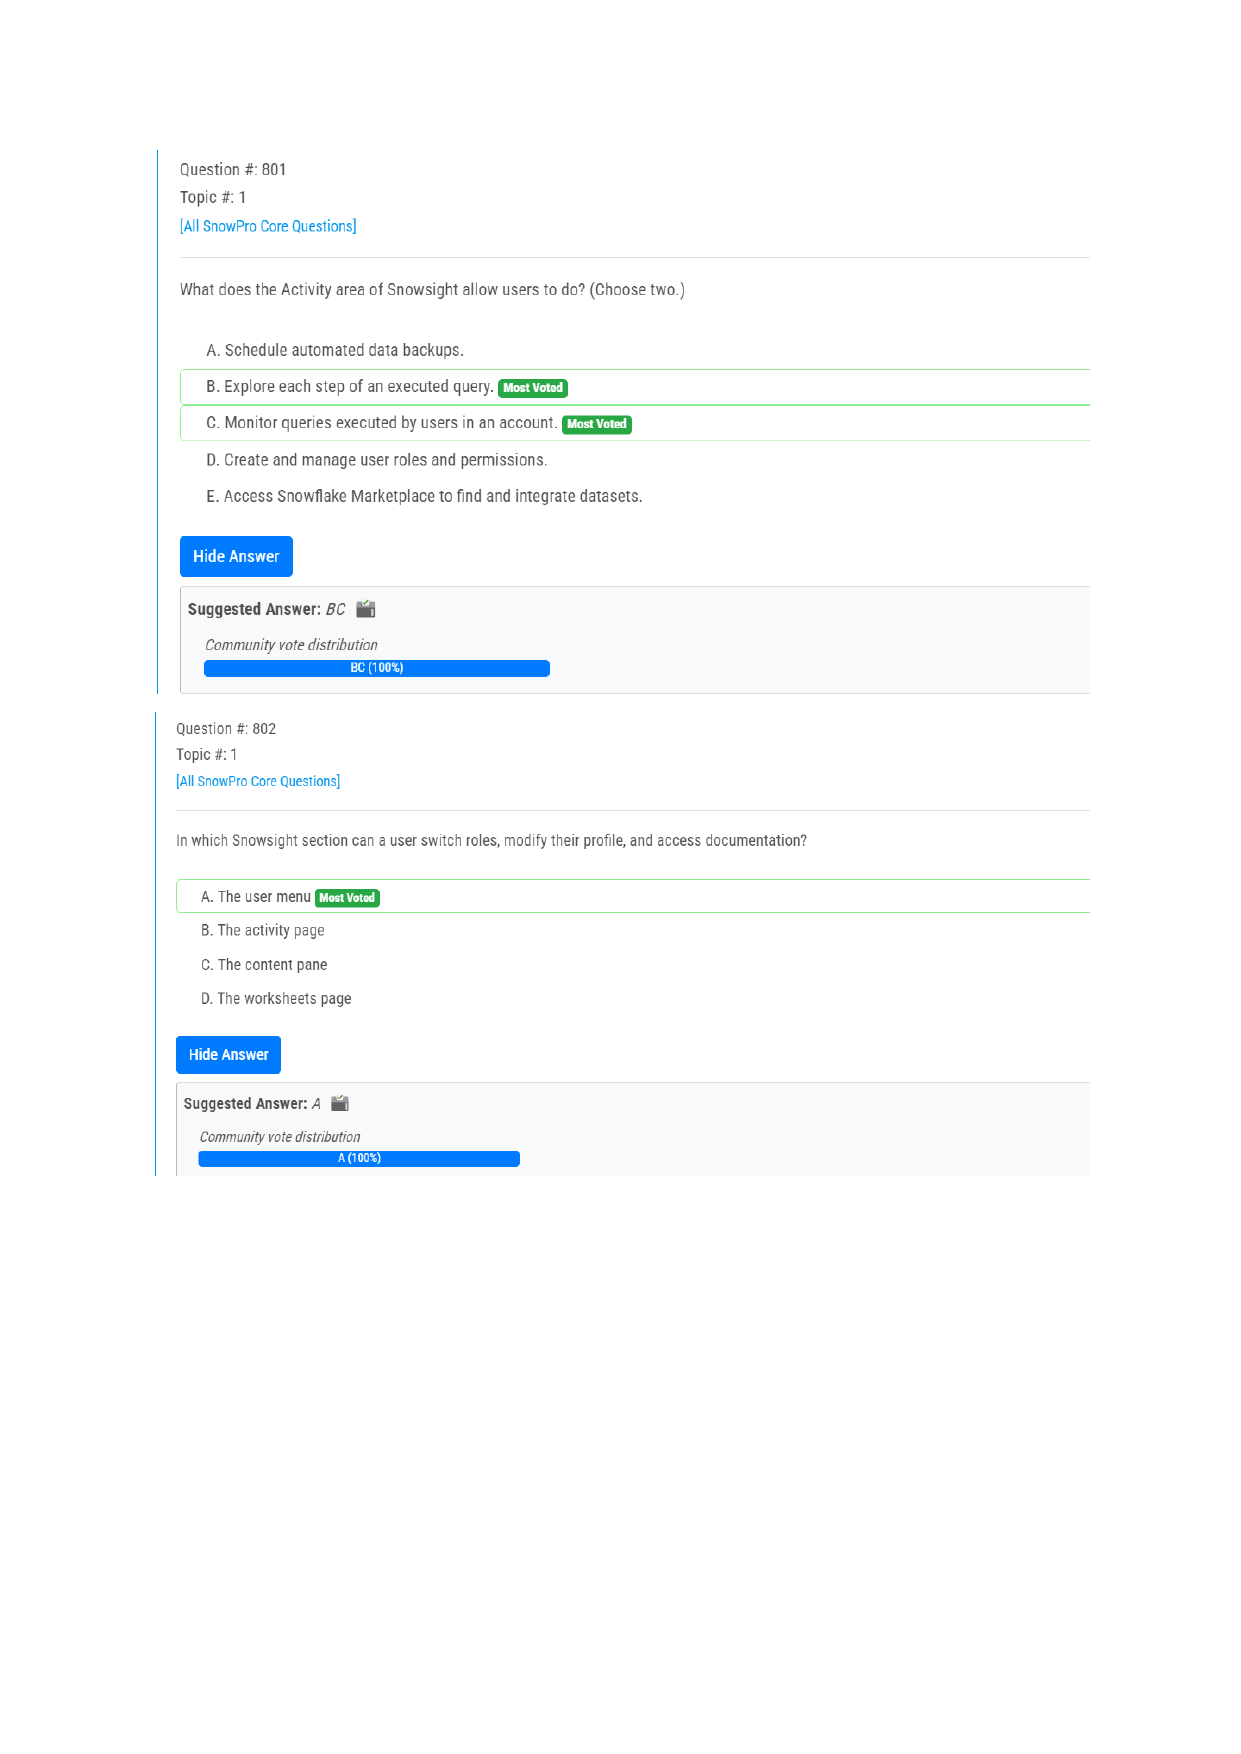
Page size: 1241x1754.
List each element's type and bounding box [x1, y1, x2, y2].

picture [150, 712, 1091, 1176]
picture [150, 150, 1091, 694]
